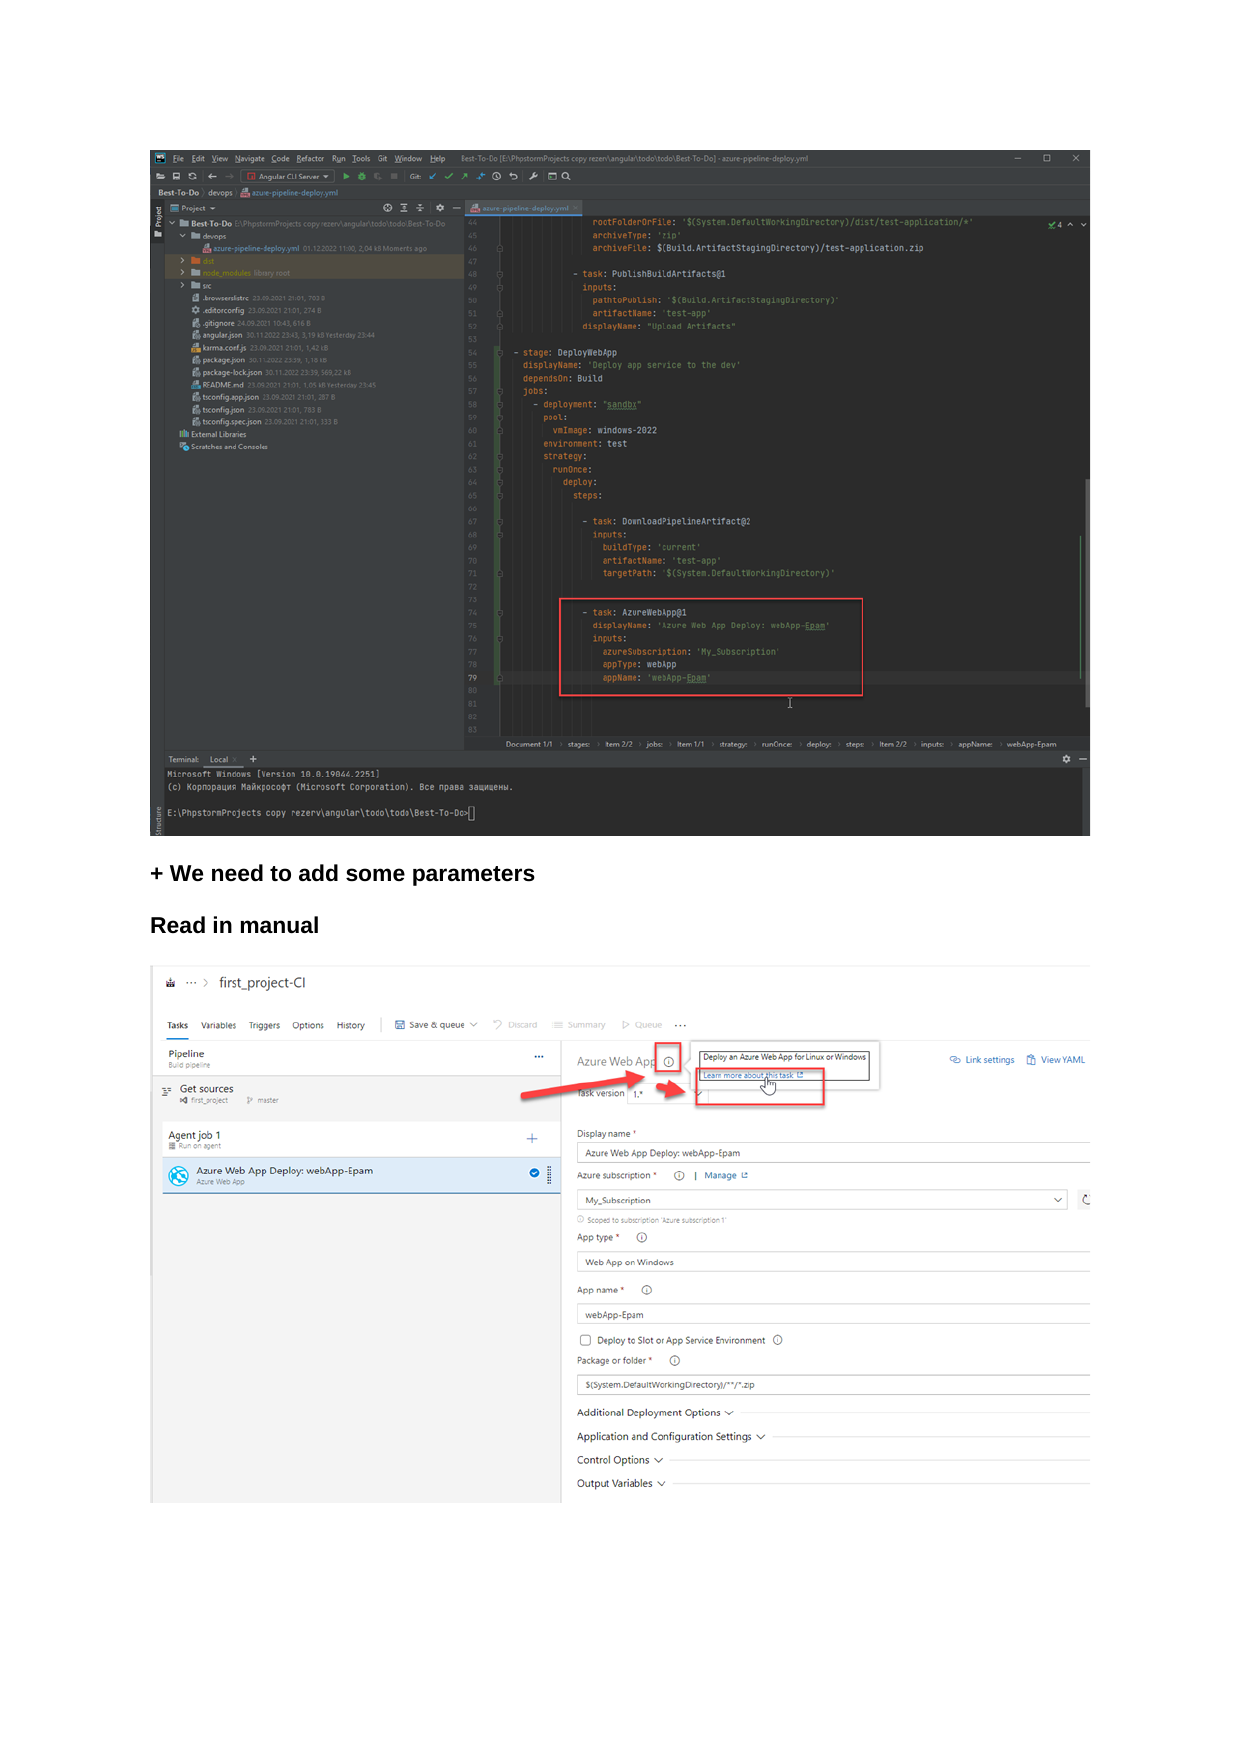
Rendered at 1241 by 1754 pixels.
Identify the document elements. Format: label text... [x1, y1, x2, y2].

picture [150, 963, 1091, 1503]
text + We need to add some parameters [150, 860, 1090, 887]
picture [150, 150, 1091, 836]
text Read in manual [150, 912, 1090, 938]
